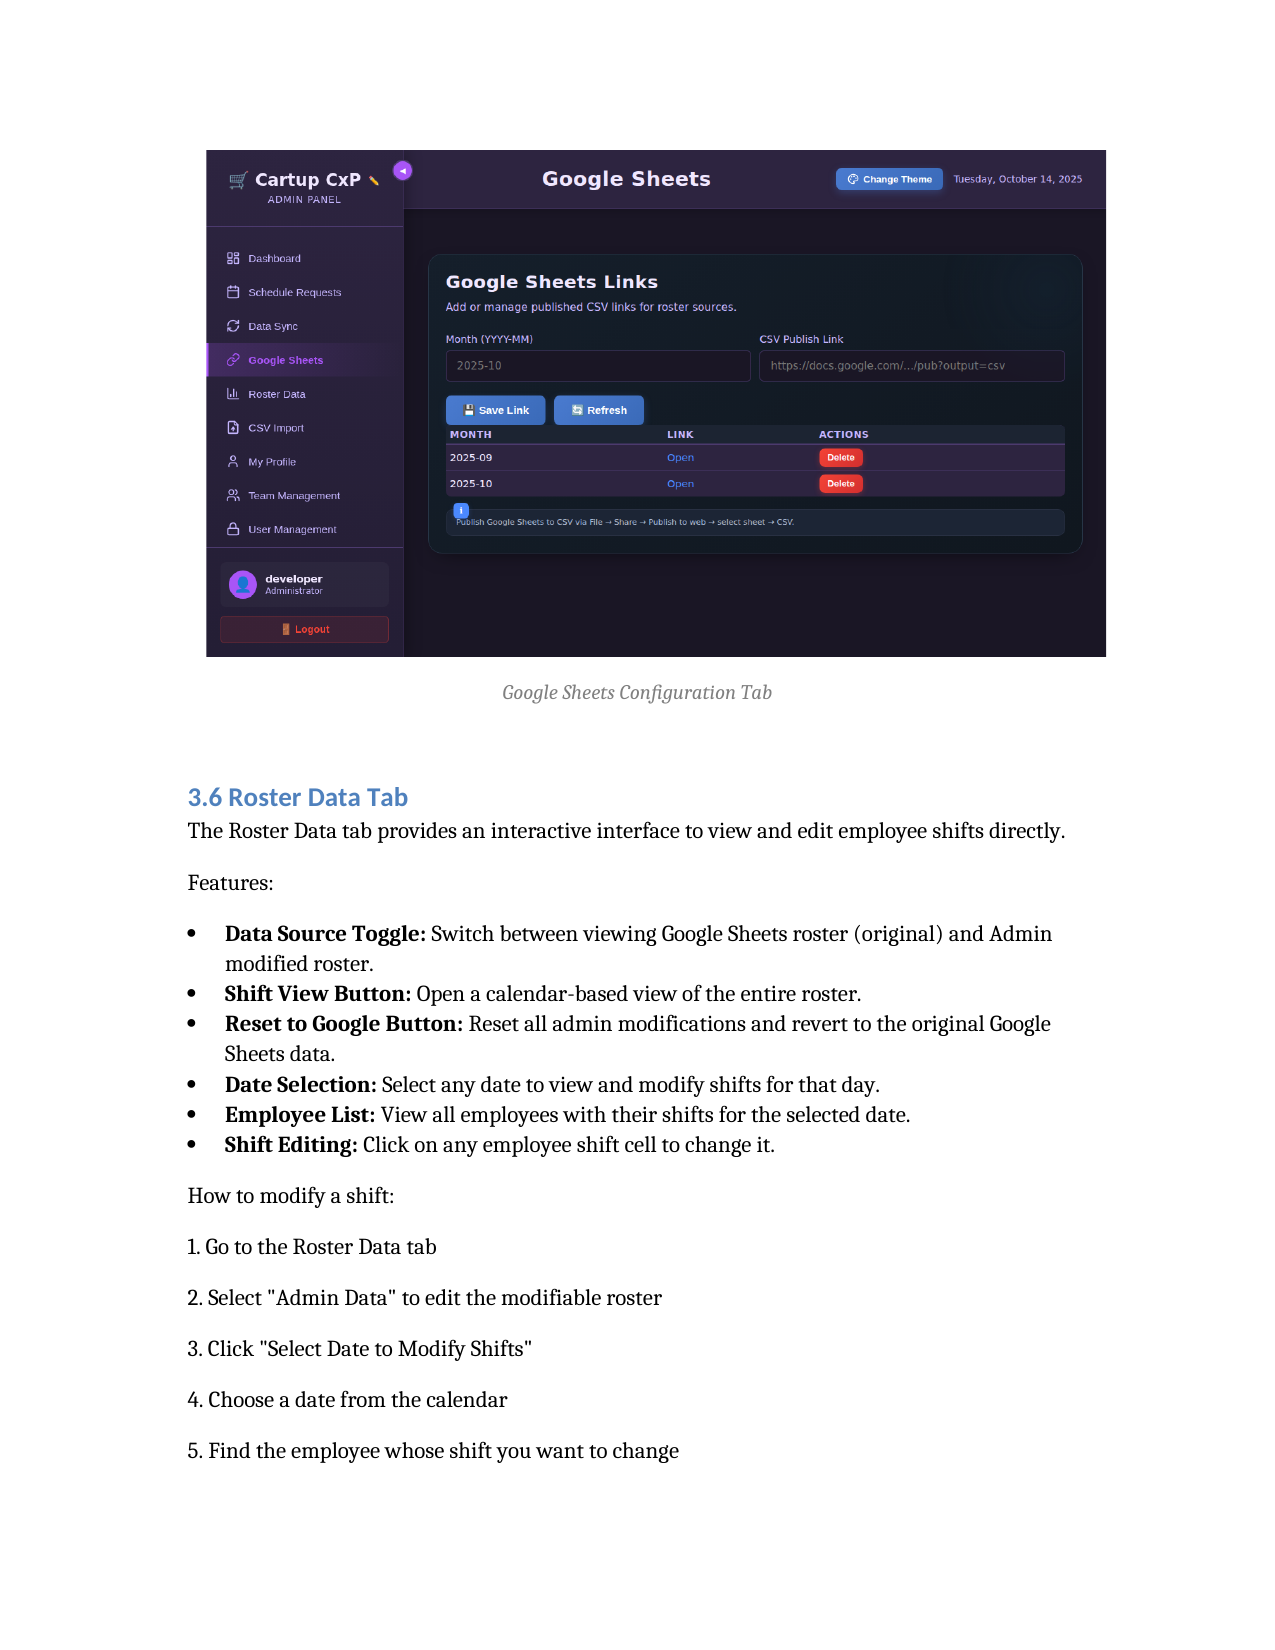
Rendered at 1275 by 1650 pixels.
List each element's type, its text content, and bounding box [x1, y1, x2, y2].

text How to modify a shift: [187, 1183, 1087, 1209]
list Data Source Toggle: Switch between viewing Google Sheets roster (original) and Admin modified roster. [187, 920, 1087, 977]
text 3. Click "Select Date to Modify Shifts" [187, 1336, 1087, 1362]
text 1. Go to the Roster Data tab [187, 1234, 1087, 1260]
list Reset to Google Button: Reset all admin modifications and revert to the original Google Sheets data. [187, 1011, 1087, 1067]
text The Roster Data tab provides an interactive interface to view and edit employee shifts directly. [187, 818, 1087, 844]
list Shift View Button: Open a calendar-based view of the entire roster. [187, 981, 1087, 1007]
picture [206, 150, 1107, 657]
list Shift Editing: Click on any employee shift cell to change it. [187, 1132, 1087, 1158]
list Employee List: View all employees with their shifts for the selected date. [187, 1102, 1087, 1128]
text 2. Select "Admin Data" to edit the modifiable roster [187, 1285, 1087, 1311]
text 4. Choose a date from the calendar [187, 1387, 1087, 1413]
text Features: [187, 869, 1087, 896]
list Date Selection: Select any date to view and modify shifts for that day. [187, 1071, 1087, 1098]
text Google Sheets Configuration Tab [187, 681, 1087, 705]
text 5. Find the employee whose shift you want to change [187, 1438, 1087, 1464]
subtitle 3.6 Roster Data Tab [187, 780, 1087, 813]
